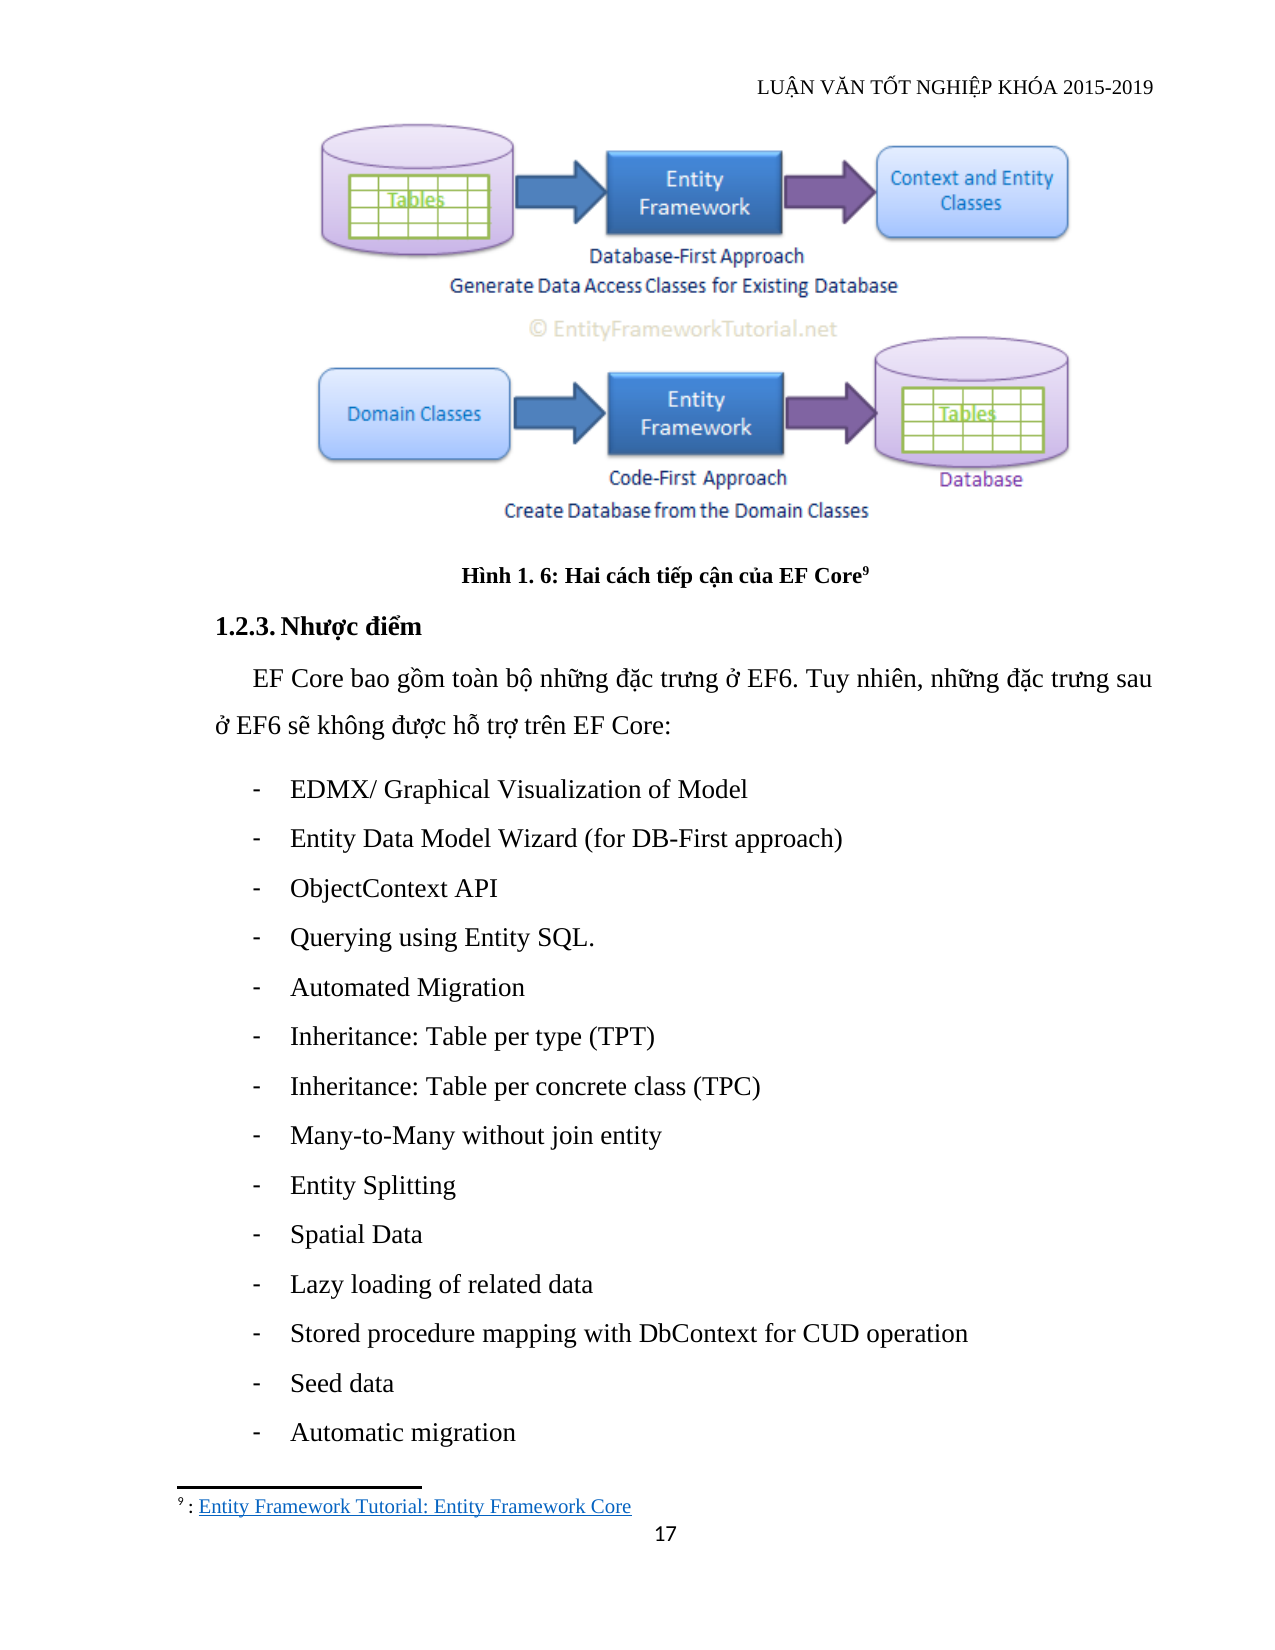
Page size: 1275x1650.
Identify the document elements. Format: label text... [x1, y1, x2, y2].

list Entity Splitting [252, 1168, 1153, 1201]
text EF Core bao gồm toàn bộ những đặc trưng ở EF6. Tuy nhiên, những đặc trưng sau ở EF6 sẽ không được hỗ trợ trên EF Core: [215, 662, 1153, 740]
list EDMX/ Graphical Visualization of Model [252, 772, 1153, 805]
list Spatial Data [252, 1217, 1153, 1250]
list ObjectContext API [252, 871, 1153, 904]
list Inheritance: Table per type (TPT) [252, 1019, 1153, 1052]
picture [303, 118, 1075, 532]
list Seed data [252, 1366, 1153, 1399]
list Stored procedure mapping with DbContext for CUD operation [252, 1316, 1153, 1349]
list Querying using Entity SQL. [252, 921, 1153, 953]
list Inheritance: Table per concrete class (TPC) [252, 1069, 1153, 1102]
text Hình 1. 6: Hai cách tiếp cận của EF Core [177, 562, 1153, 589]
list Many-to-Many without join entity [252, 1118, 1153, 1151]
list Entity Data Model Wizard (for DB-First approach) [252, 822, 1153, 854]
list Automatic migration [252, 1415, 1153, 1448]
list Automated Migration [252, 970, 1153, 1003]
list Nhược điểm [215, 610, 1153, 641]
list Lazy loading of related data [252, 1267, 1153, 1300]
